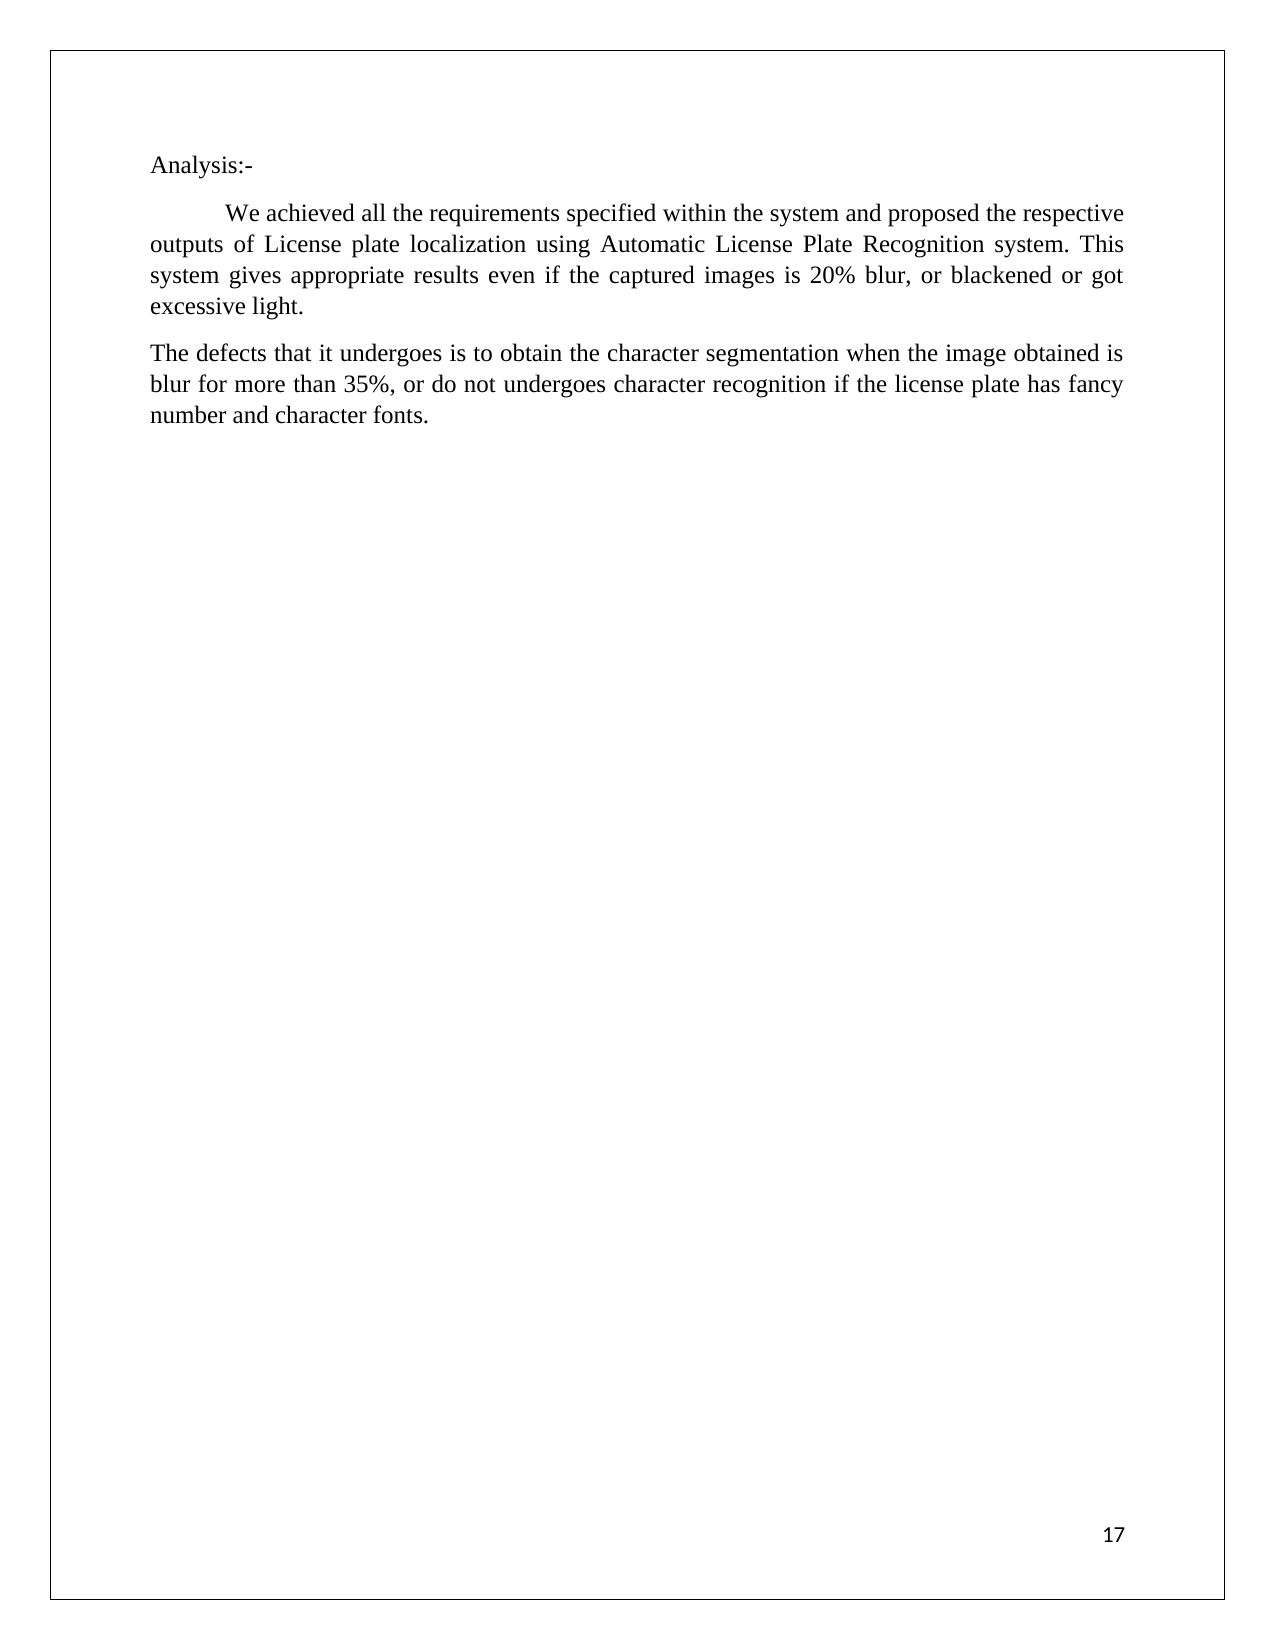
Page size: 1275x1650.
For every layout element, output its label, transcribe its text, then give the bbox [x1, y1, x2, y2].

text The defects that it undergoes is to obtain the character segmentation when the image obtained is blur for more than 35%, or do not undergoes character recognition if the license plate has fancy number and character fonts. [150, 338, 1125, 429]
text We achieved all the requirements specified within the system and proposed the respective outputs of License plate localization using Automatic License Plate Recognition system. This system gives appropriate results even if the captured images is 20% blur, or blackened or got excessive light. [150, 198, 1125, 319]
text Analysis:- [150, 150, 1125, 179]
